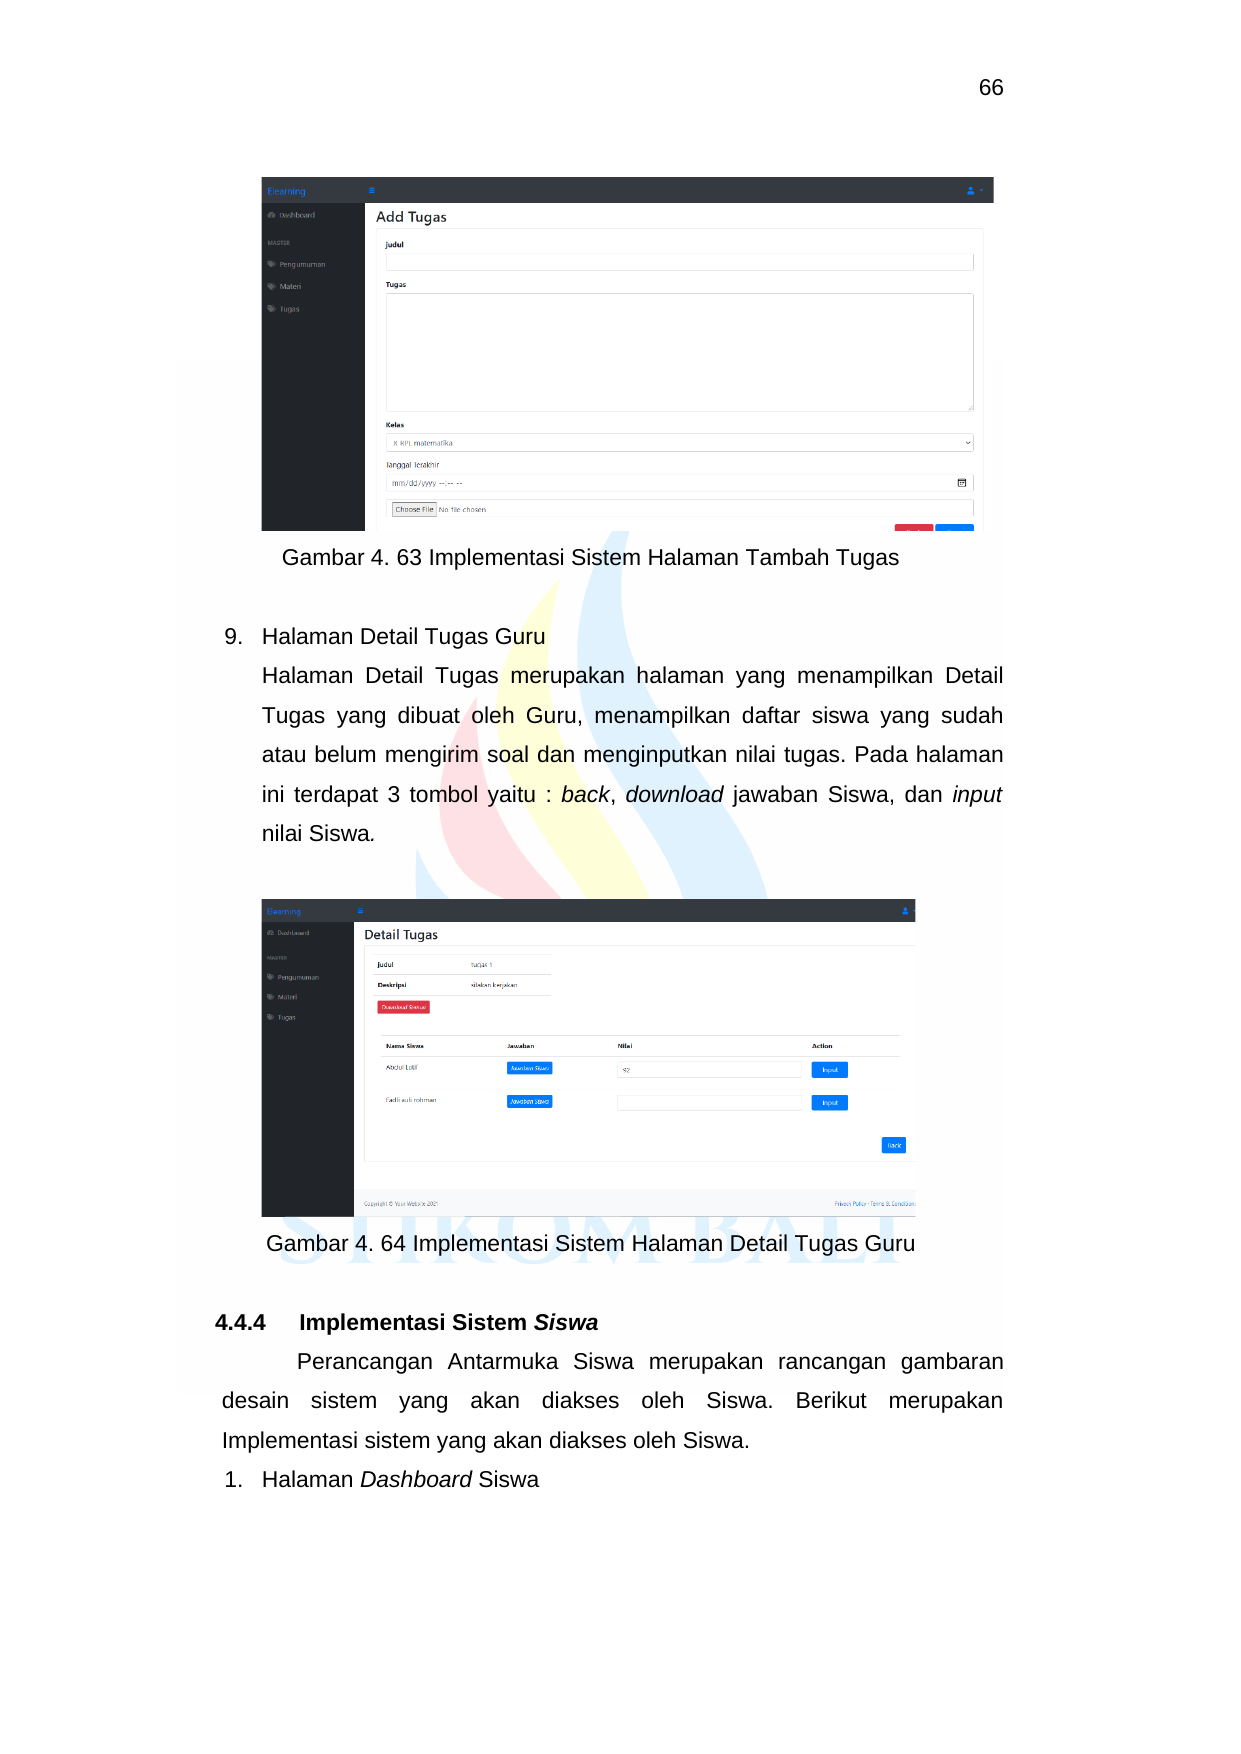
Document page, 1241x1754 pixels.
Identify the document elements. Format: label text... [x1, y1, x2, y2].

list Halaman Dashboard Siswa [224, 1466, 1004, 1493]
text Halaman Detail Tugas merupakan halaman yang menampilkan Detail Tugas yang dibuat oleh Guru, menampilkan daftar siswa yang sudah atau belum mengirim soal dan menginputkan nilai tugas. Pada halaman ini terdapat 3 tombol yaitu : back, download jawaban Siswa, dan input nilai Siswa. [262, 662, 1004, 846]
picture [261, 899, 916, 1217]
text Perancangan Antarmuka Siswa merupakan rancangan gambaran desain sistem yang akan diakses oleh Siswa. Berikut merupakan Implementasi sistem yang akan diakses oleh Siswa. [222, 1348, 1004, 1453]
picture [261, 177, 994, 531]
list Halaman Detail Tugas Guru [224, 623, 1004, 649]
subtitle Implementasi Sistem Siswa [215, 1308, 1004, 1335]
